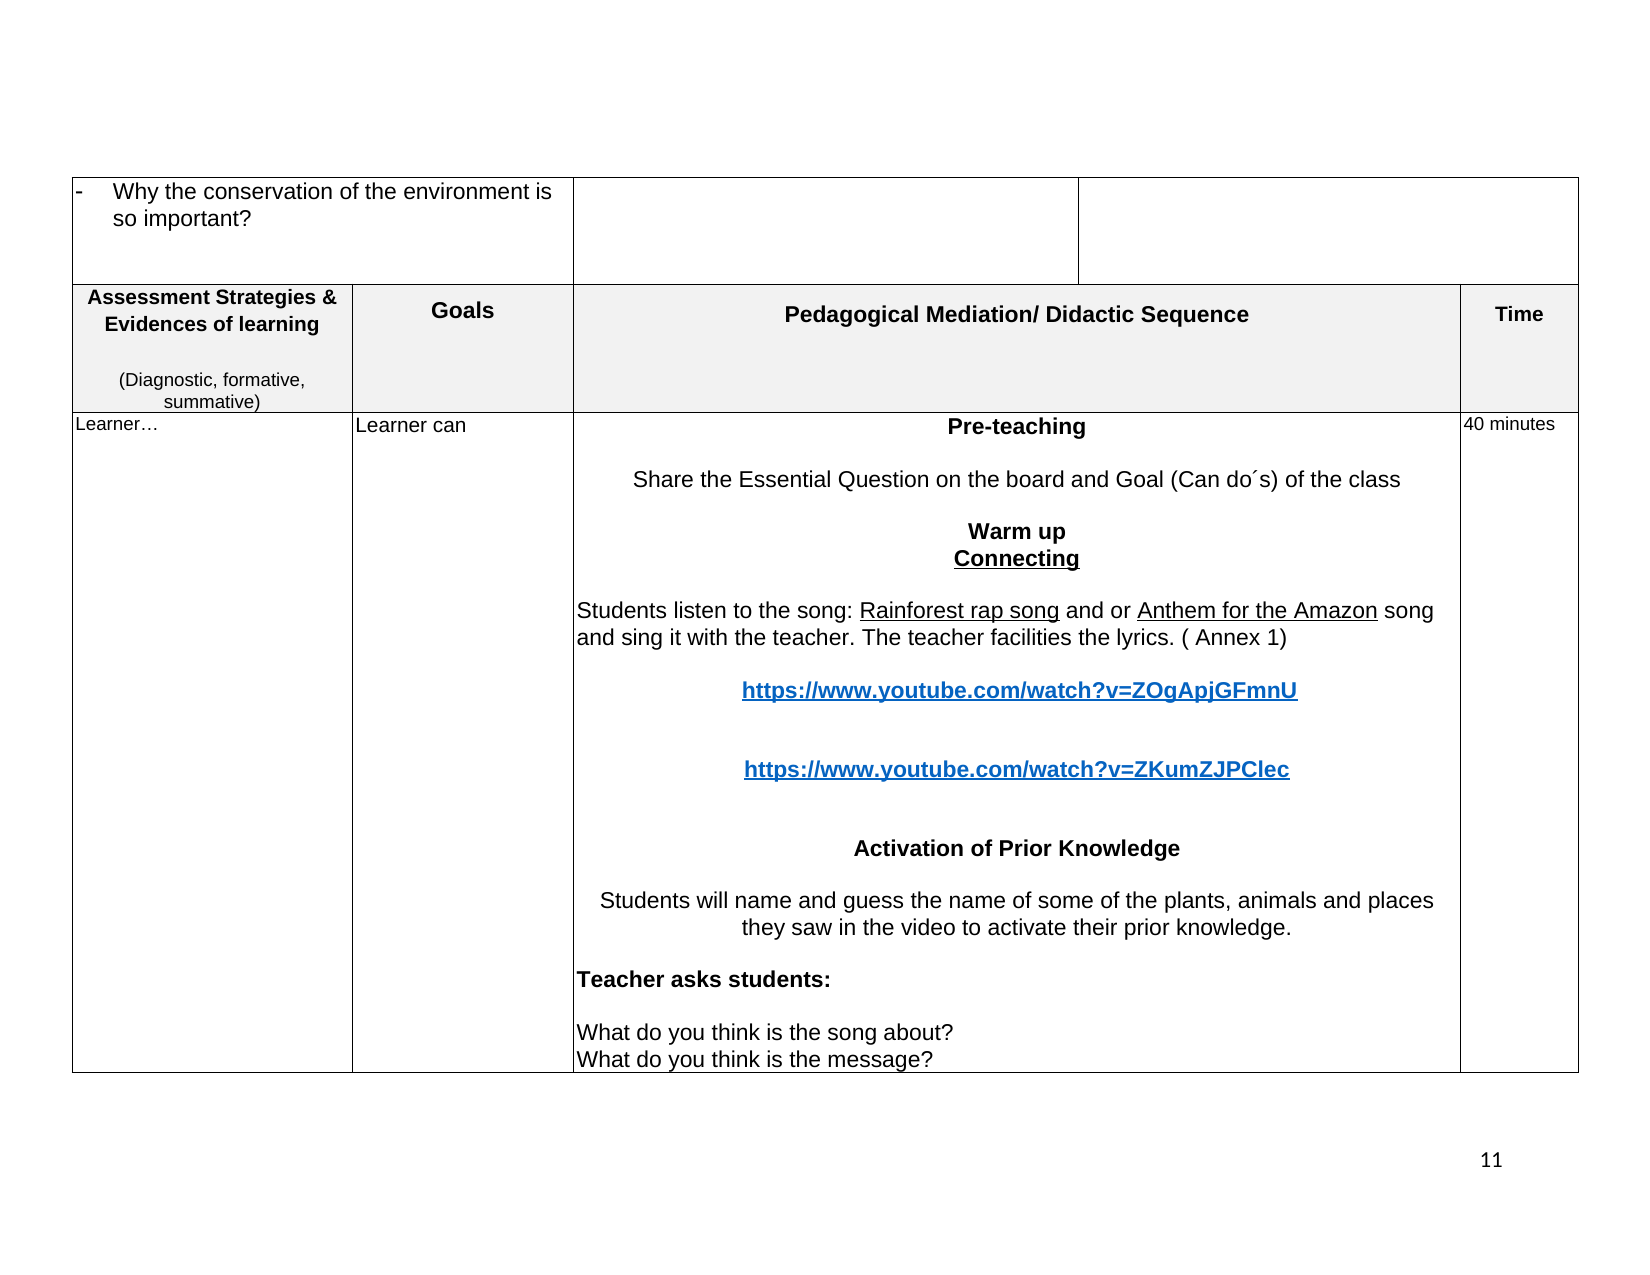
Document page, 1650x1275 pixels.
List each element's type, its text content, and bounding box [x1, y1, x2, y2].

table_cell Pedagogical Mediation/ Didactic Sequence [574, 285, 1460, 412]
table_cell 40 minutes [1461, 413, 1578, 1072]
table_cell Learner can [353, 413, 573, 1072]
table_cell Time [1461, 285, 1578, 412]
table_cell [1079, 178, 1578, 284]
table_cell Learner… [73, 413, 352, 1072]
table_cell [574, 413, 1460, 1072]
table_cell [574, 178, 1078, 284]
table_cell Assessment Strategies & Evidences of learning (Diagnostic, formative, summative) [73, 285, 352, 412]
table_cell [73, 178, 573, 284]
table_cell Goals [353, 285, 573, 412]
